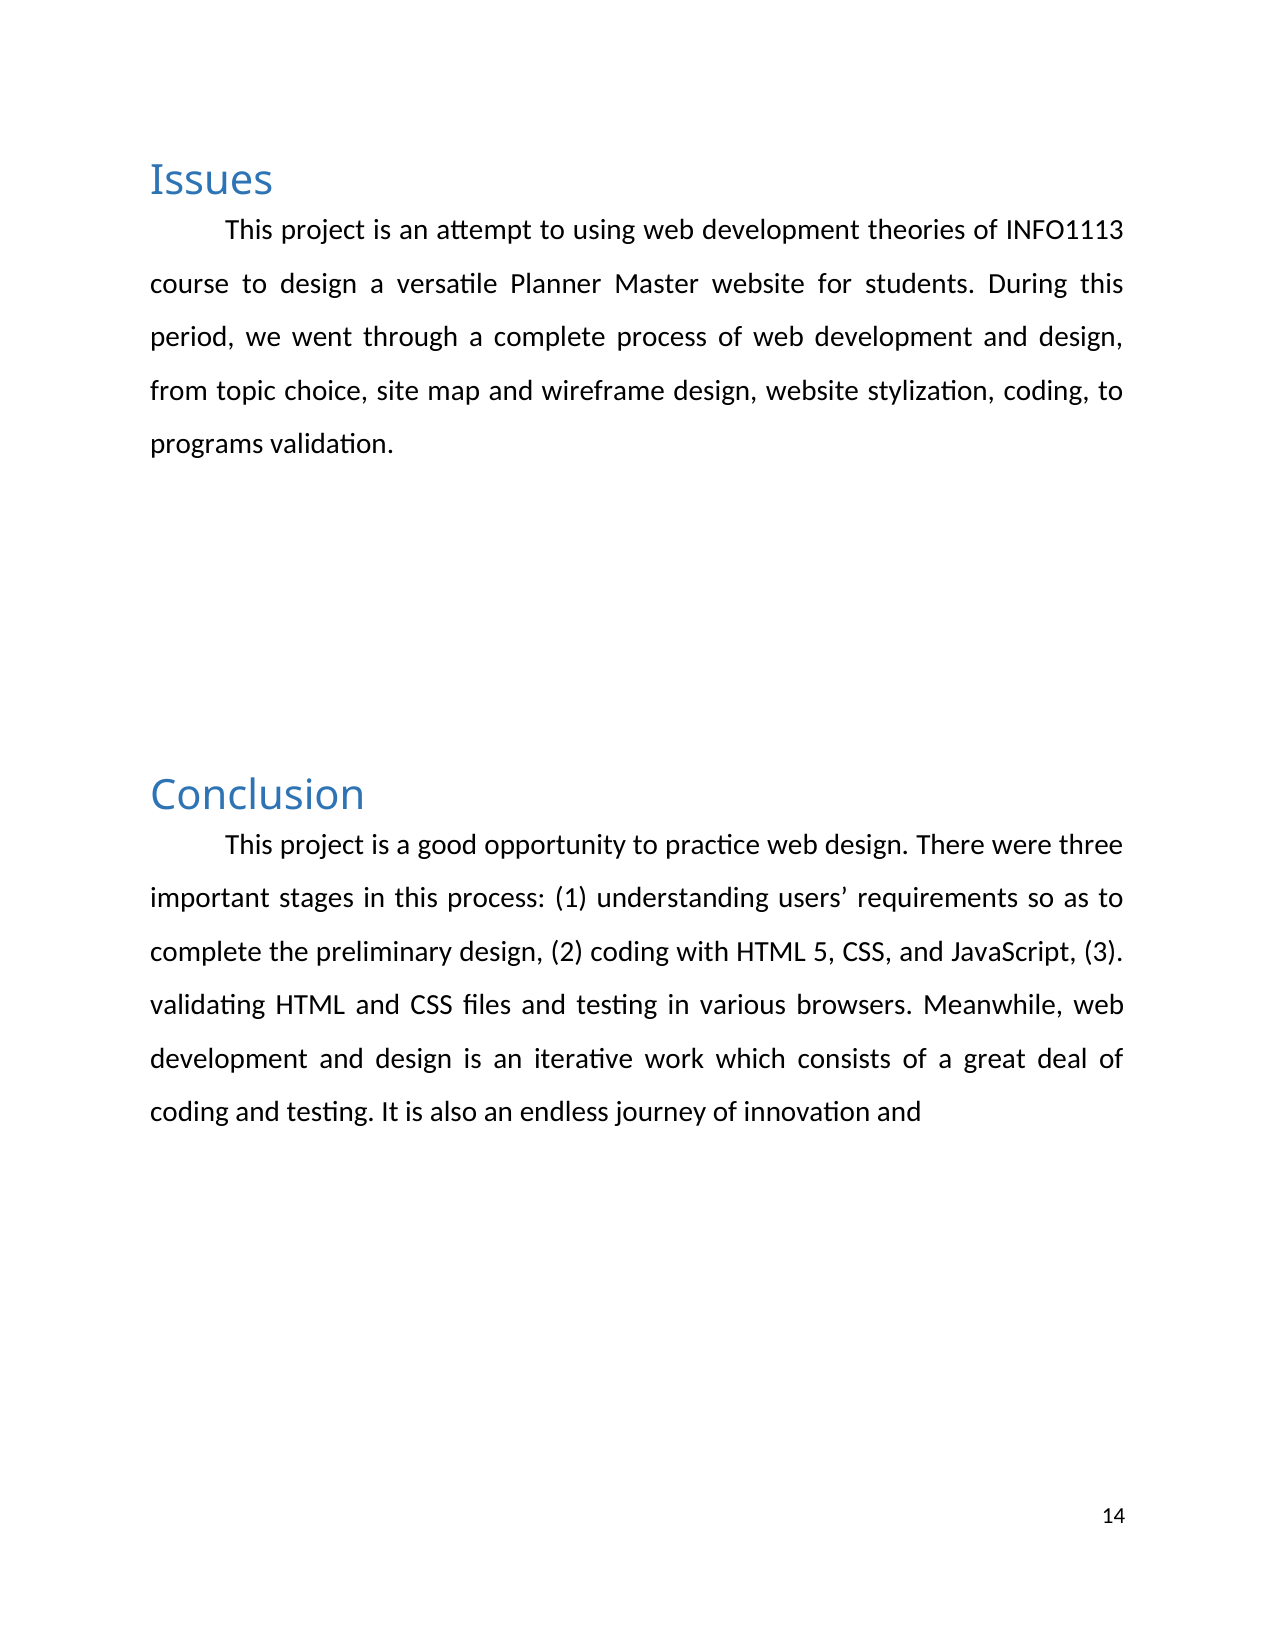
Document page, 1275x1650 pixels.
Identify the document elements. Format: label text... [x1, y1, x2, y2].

text This project is a good opportunity to practice web design. There were three important stages in this process: (1) understanding users’ requirements so as to complete the preliminary design, (2) coding with HTML 5, CSS, and JavaScript, (3). validating HTML and CSS files and testing in various browsers. Meanwhile, web development and design is an iterative work which consists of a great deal of coding and testing. It is also an endless journey of innovation and [150, 826, 1125, 1129]
text This project is an attempt to using web development theories of INFO1113 course to design a versatile Planner Master website for students. During this period, we went through a complete process of web development and design, from topic choice, site map and wireframe design, website stylization, coding, to programs validation. [150, 211, 1125, 461]
subtitle Conclusion [150, 765, 1125, 822]
subtitle Issues [150, 150, 1125, 207]
